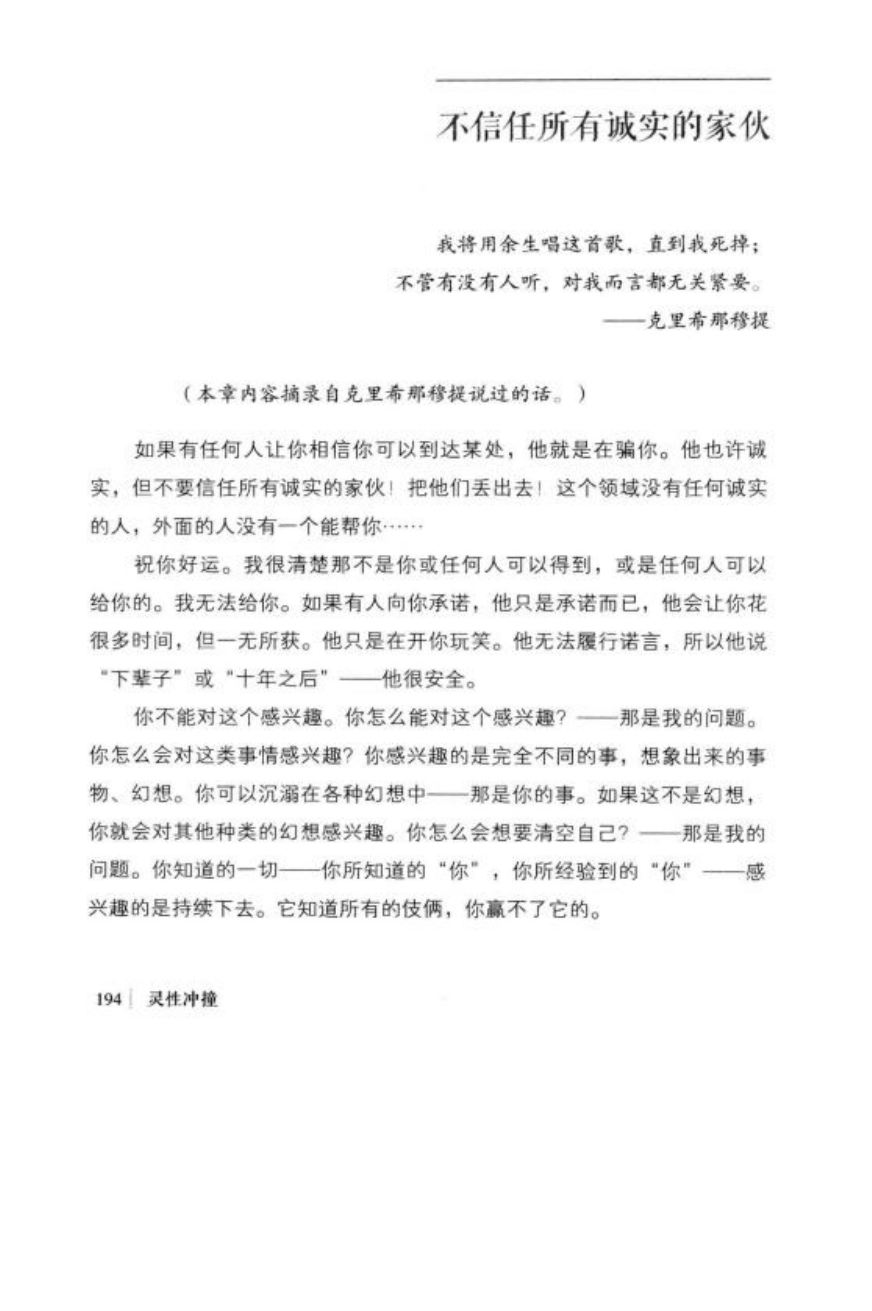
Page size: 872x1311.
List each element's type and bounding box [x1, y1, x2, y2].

picture [0, 6, 872, 1054]
